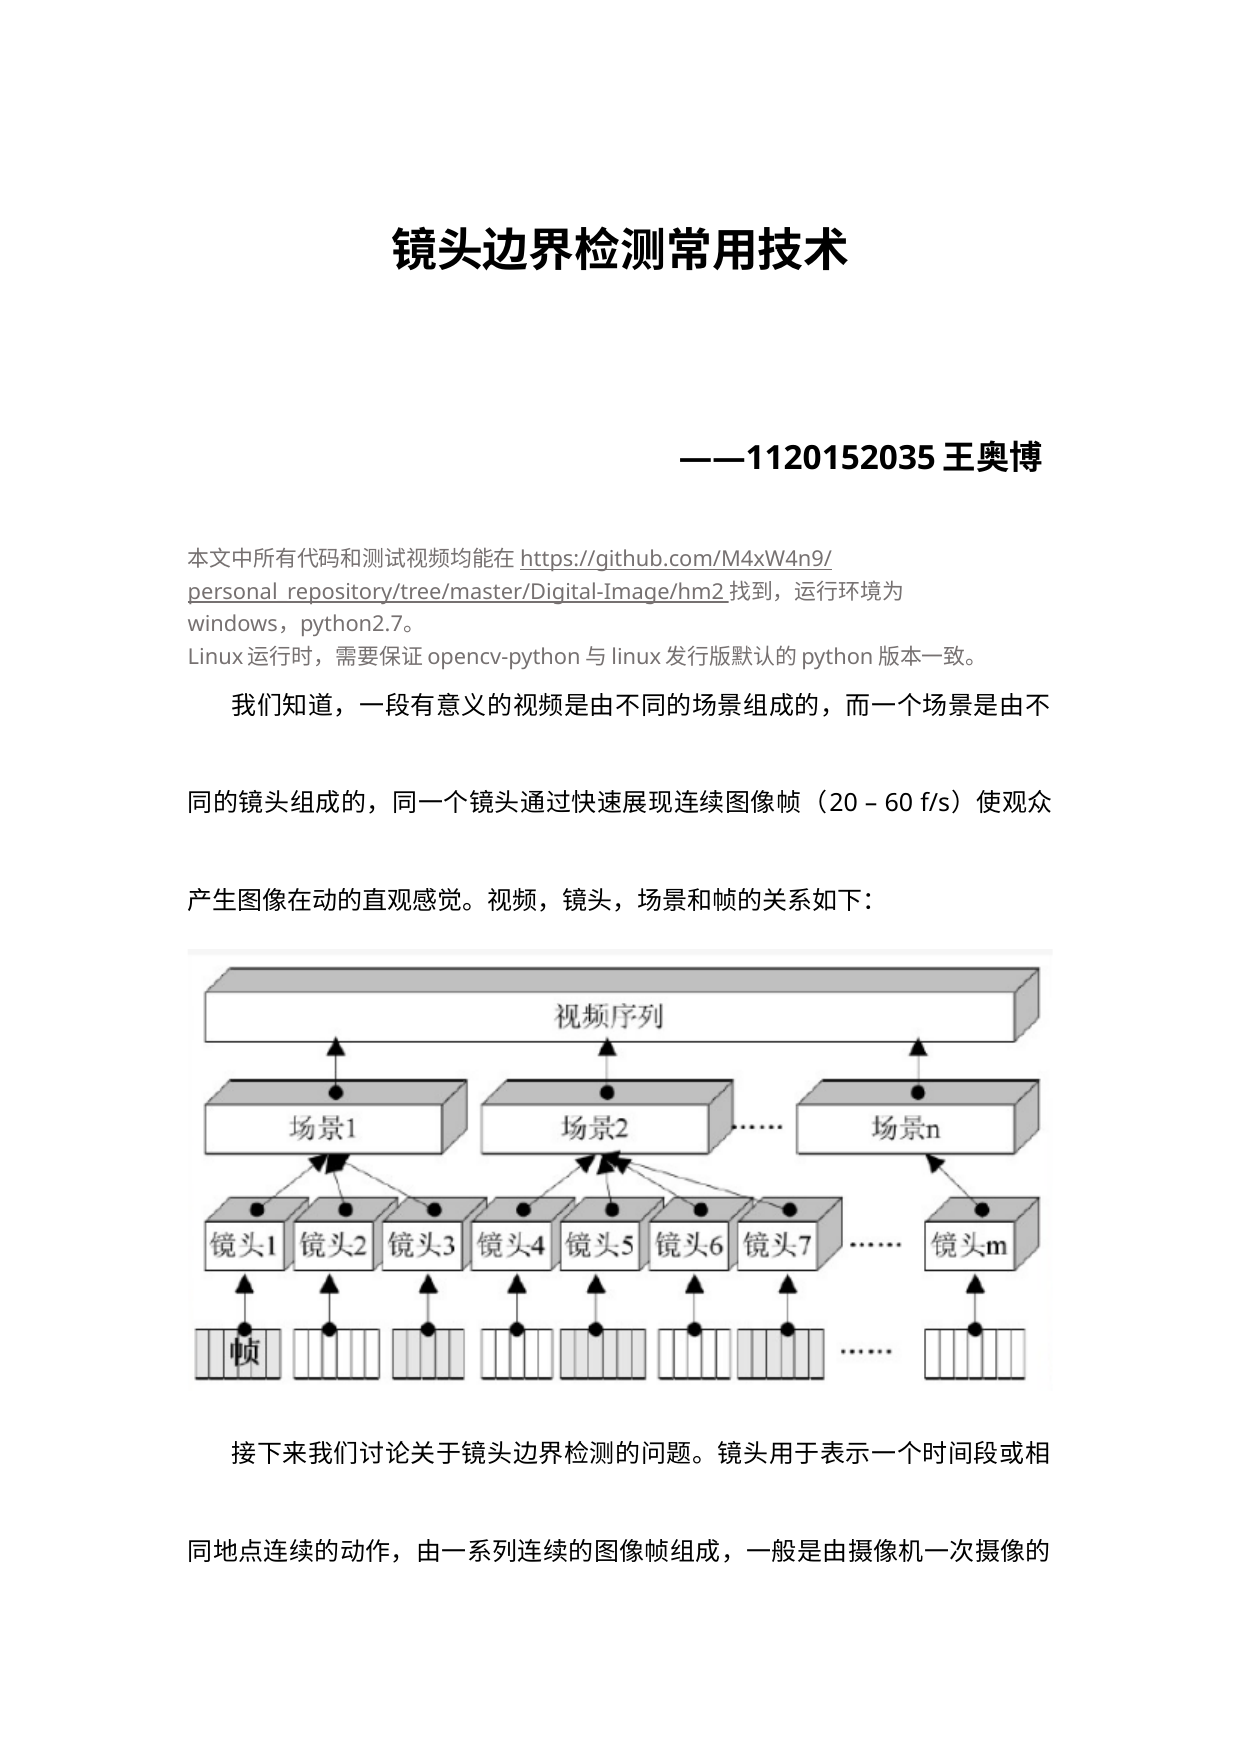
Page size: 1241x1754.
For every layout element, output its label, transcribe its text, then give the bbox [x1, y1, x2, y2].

text 我们知道，一段有意义的视频是由不同的场景组成的，而一个场景是由不同的镜头组成的，同一个镜头通过快速展现连续图像帧（20 – 60 f/s）使观众产生图像在动的直观感觉。视频，镜头，场景和帧的关系如下： [187, 671, 1053, 931]
picture [187, 949, 1053, 1391]
text Linux运行时，需要保证opencv-python与linux发行版默认的python版本一致。 [187, 638, 1053, 671]
subtitle ——1120152035王奥博 [187, 423, 1053, 488]
subtitle 镜头边界检测常用技术 [187, 197, 1053, 295]
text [187, 1419, 1053, 1582]
text 本文中所有代码和测试视频均能在https://github.com/M4xW4n9/personal_repository/tree/master/Digital-Image/hm2找到，运行环境为windows，python2.7。 [187, 541, 1053, 638]
